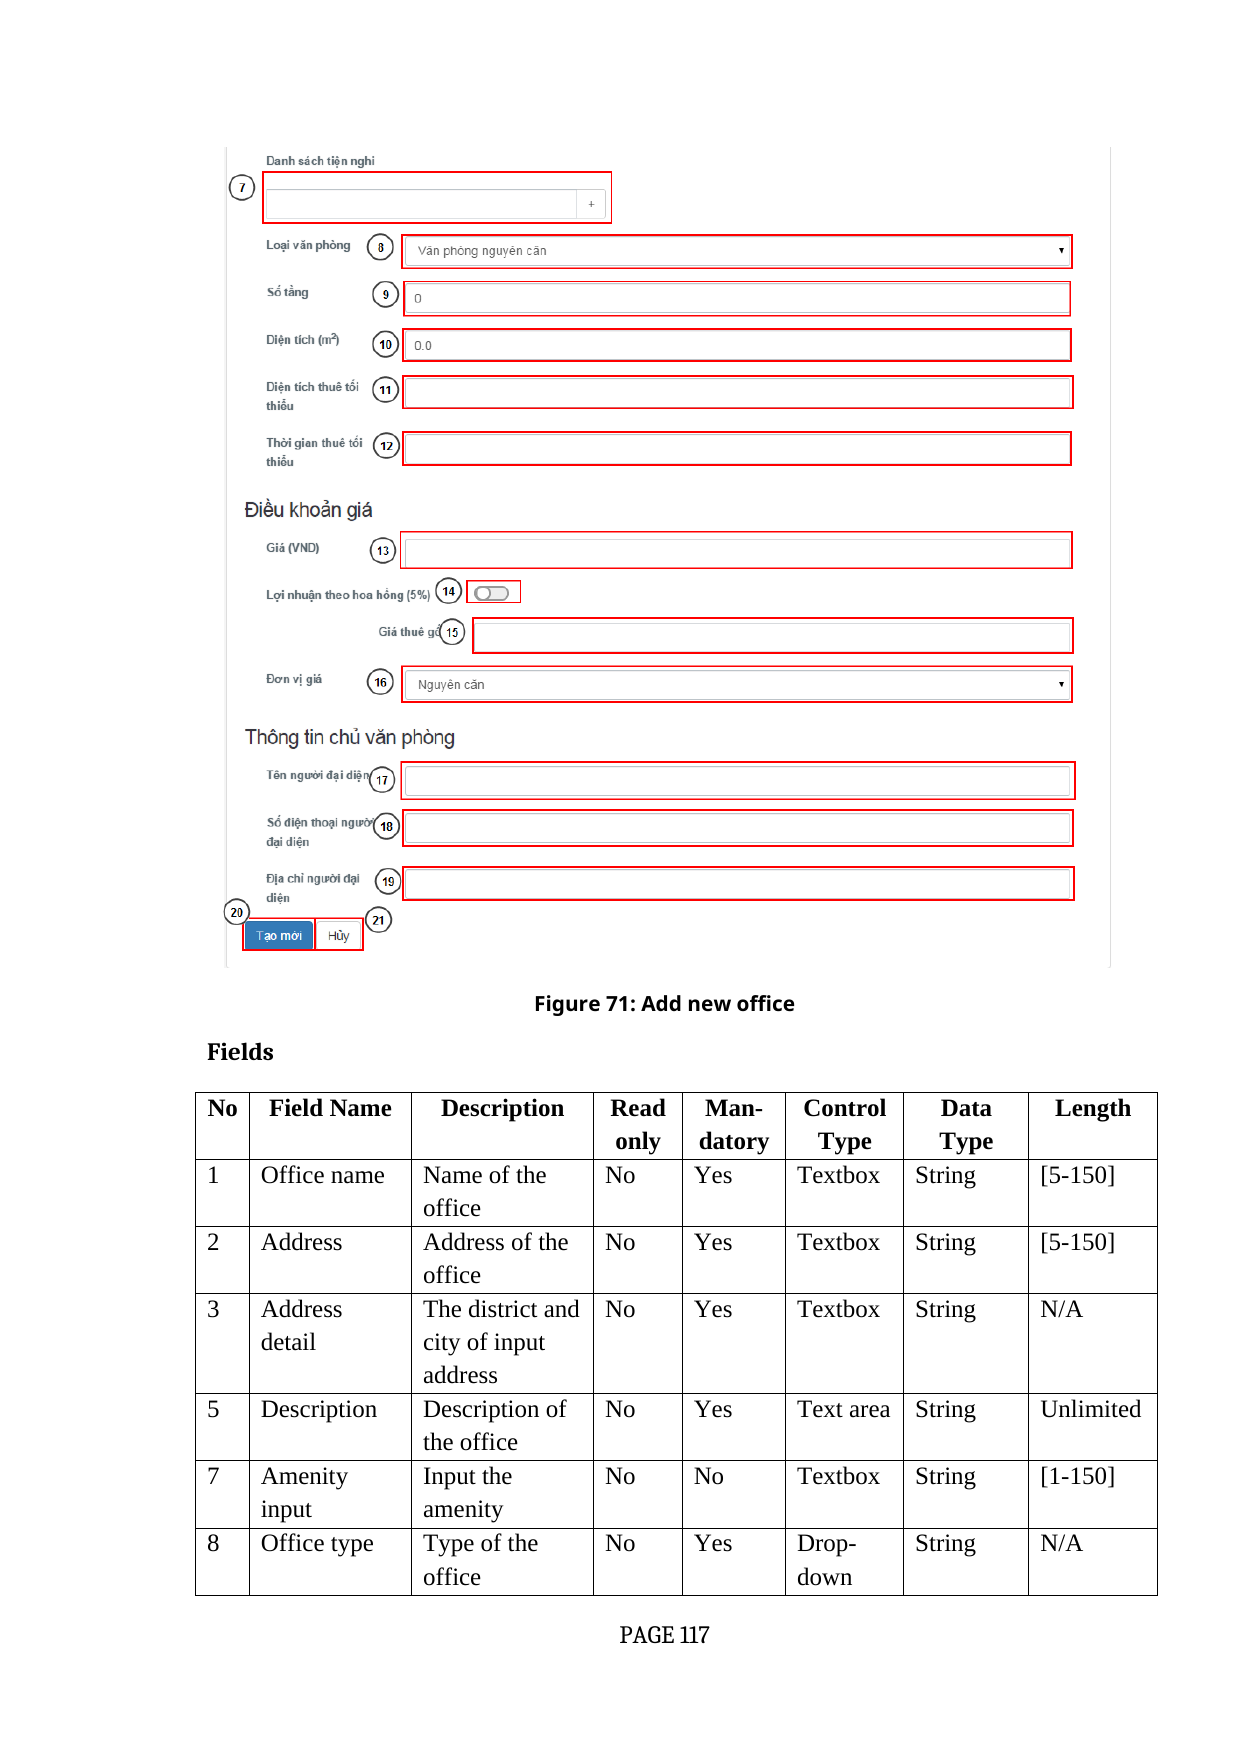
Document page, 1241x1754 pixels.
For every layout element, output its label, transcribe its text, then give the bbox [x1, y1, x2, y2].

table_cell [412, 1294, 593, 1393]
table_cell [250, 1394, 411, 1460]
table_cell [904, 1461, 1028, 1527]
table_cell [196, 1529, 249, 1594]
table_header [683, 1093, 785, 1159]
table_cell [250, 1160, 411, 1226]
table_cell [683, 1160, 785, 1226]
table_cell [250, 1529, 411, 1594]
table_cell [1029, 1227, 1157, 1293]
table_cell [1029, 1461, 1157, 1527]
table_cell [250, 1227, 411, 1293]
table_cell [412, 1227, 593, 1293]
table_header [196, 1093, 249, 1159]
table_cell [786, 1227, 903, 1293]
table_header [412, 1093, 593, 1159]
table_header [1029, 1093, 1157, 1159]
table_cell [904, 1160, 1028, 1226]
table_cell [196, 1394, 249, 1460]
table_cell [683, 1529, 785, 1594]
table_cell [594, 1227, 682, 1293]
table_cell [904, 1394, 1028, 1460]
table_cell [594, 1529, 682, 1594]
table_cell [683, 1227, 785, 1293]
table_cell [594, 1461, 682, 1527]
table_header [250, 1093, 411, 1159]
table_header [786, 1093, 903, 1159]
text Fields [207, 1038, 1122, 1067]
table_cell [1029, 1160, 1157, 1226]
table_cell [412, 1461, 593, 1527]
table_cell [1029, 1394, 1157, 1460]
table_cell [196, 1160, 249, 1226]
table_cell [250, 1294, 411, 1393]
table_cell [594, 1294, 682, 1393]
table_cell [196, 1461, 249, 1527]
picture [217, 147, 1112, 968]
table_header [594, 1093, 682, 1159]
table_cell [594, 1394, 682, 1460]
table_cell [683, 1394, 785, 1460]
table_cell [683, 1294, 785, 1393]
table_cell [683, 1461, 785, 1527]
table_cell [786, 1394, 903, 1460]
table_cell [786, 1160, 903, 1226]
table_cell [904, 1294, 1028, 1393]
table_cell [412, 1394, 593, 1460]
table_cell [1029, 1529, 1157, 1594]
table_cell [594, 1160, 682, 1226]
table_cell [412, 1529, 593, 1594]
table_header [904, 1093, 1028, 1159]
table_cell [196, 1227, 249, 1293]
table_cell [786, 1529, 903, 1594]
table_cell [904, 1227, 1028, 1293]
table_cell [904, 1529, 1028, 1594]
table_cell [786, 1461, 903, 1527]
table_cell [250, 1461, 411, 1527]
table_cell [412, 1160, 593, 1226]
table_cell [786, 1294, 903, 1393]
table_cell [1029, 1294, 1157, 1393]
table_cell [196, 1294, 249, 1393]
